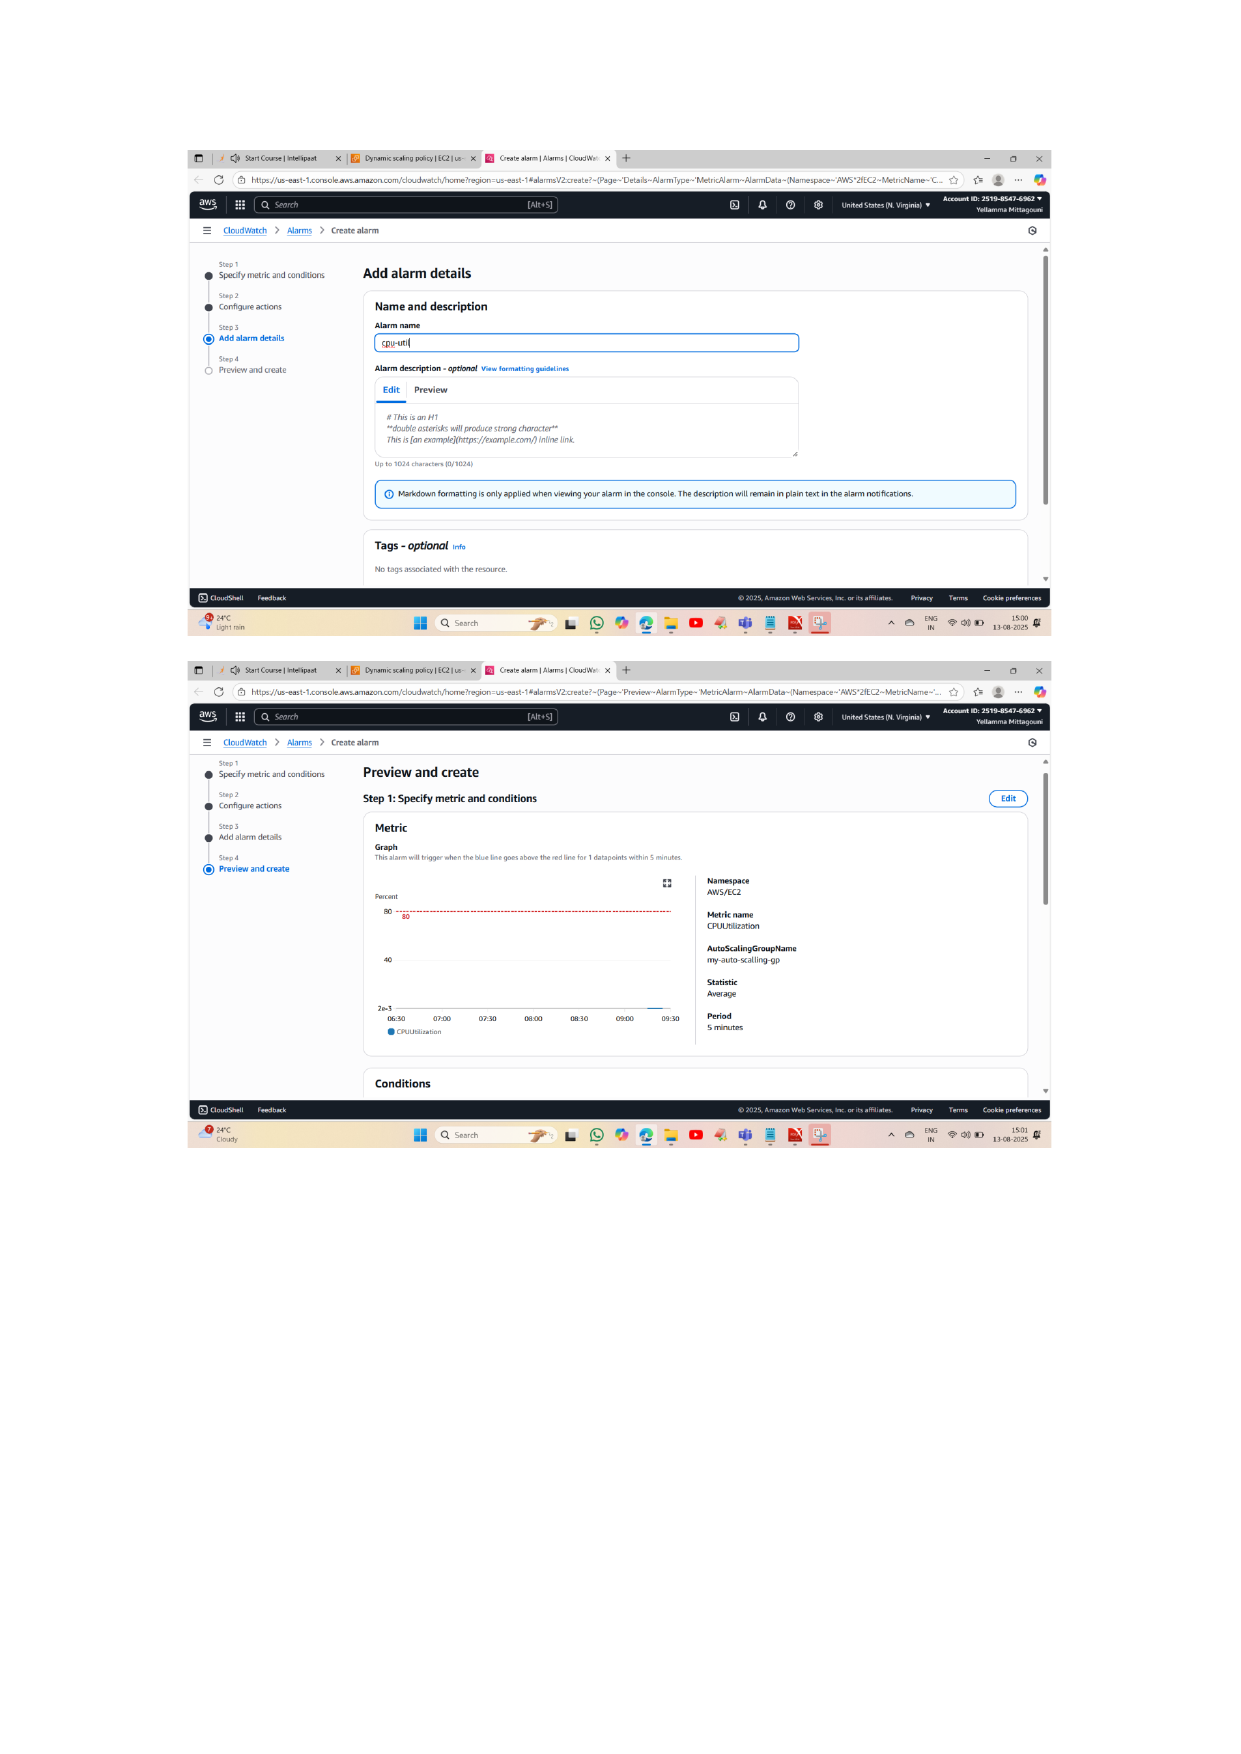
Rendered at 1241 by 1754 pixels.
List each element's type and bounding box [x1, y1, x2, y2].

picture [187, 661, 1052, 1148]
picture [187, 150, 1052, 636]
